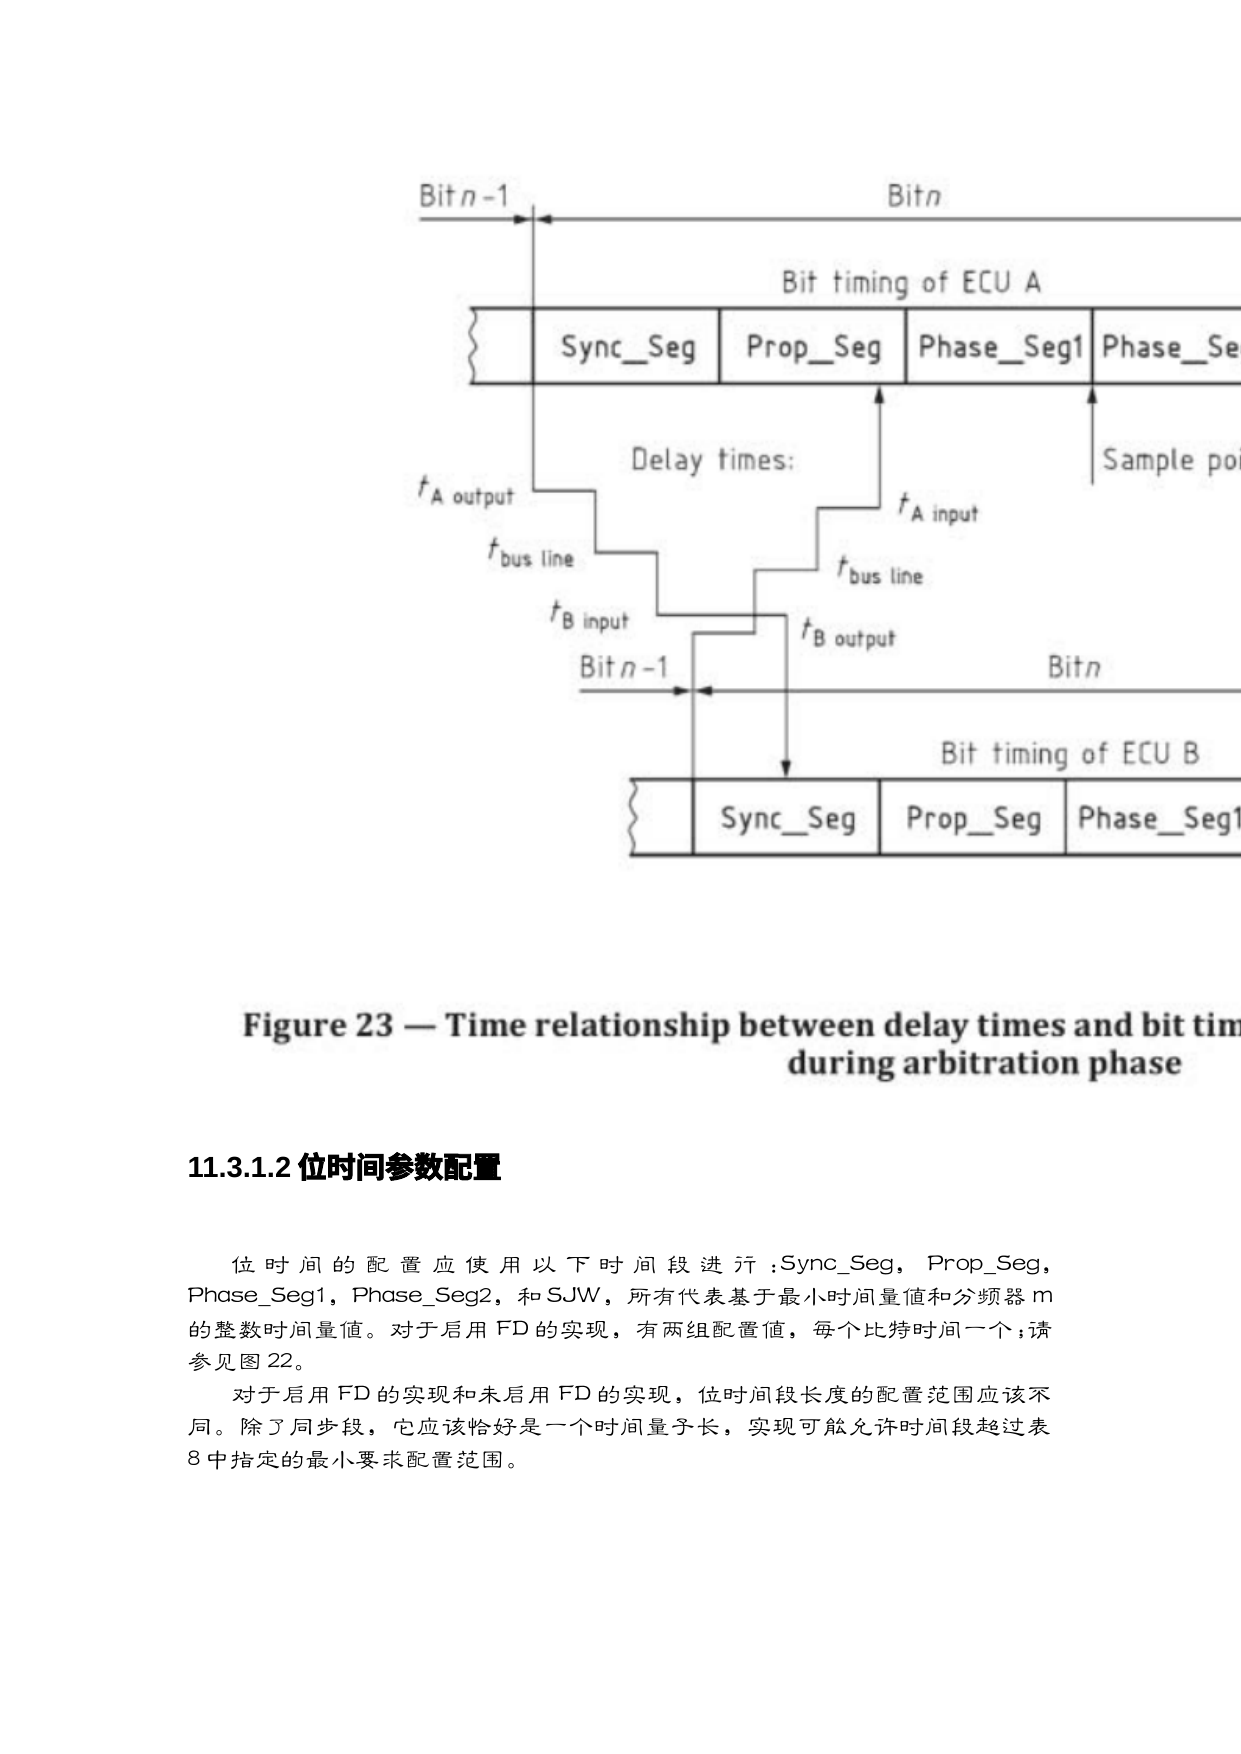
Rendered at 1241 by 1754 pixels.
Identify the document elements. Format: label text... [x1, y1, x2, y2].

subtitle 11.3.1.2位时间参数配置 [187, 1134, 1053, 1199]
text 位时间的配置应使用以下时间段进行:Sync_Seg, Prop_Seg, Phase_Seg1, Phase_Seg2，和SJW，所有代表基于最小时间量值和分频器m的整数时间量值。对于启用FD的实现，有两组配置值，每个比特时间一个;请参见图22。 [187, 1248, 1053, 1378]
picture [231, 162, 1241, 1091]
text 对于启用FD的实现和未启用FD的实现，位时间段长度的配置范围应该不同。除了同步段，它应该恰好是一个时间量子长，实现可能允许时间段超过表8中指定的最小要求配置范围。 [187, 1378, 1053, 1476]
